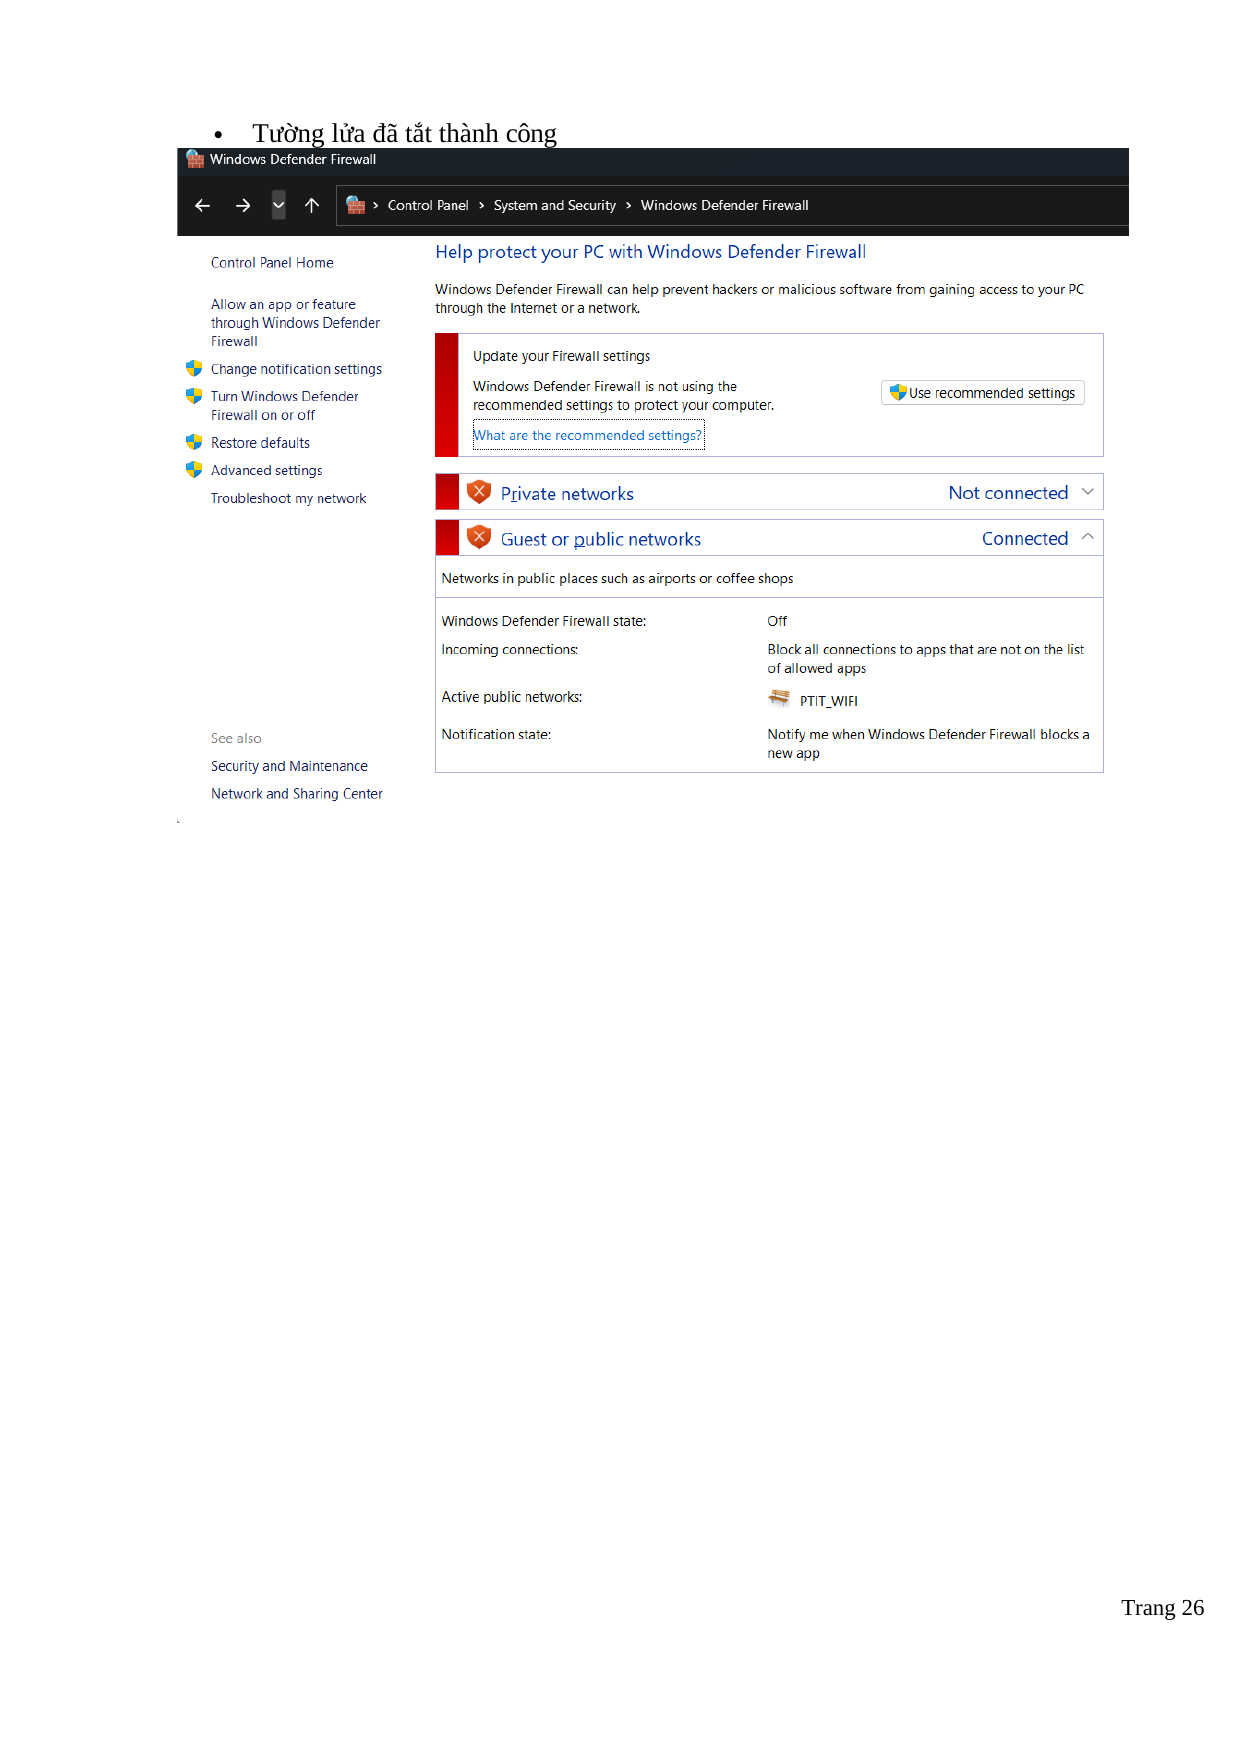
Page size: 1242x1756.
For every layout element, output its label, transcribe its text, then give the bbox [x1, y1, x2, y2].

picture [177, 148, 1129, 823]
list Tường lửa đã tắt thành công [214, 117, 1204, 148]
